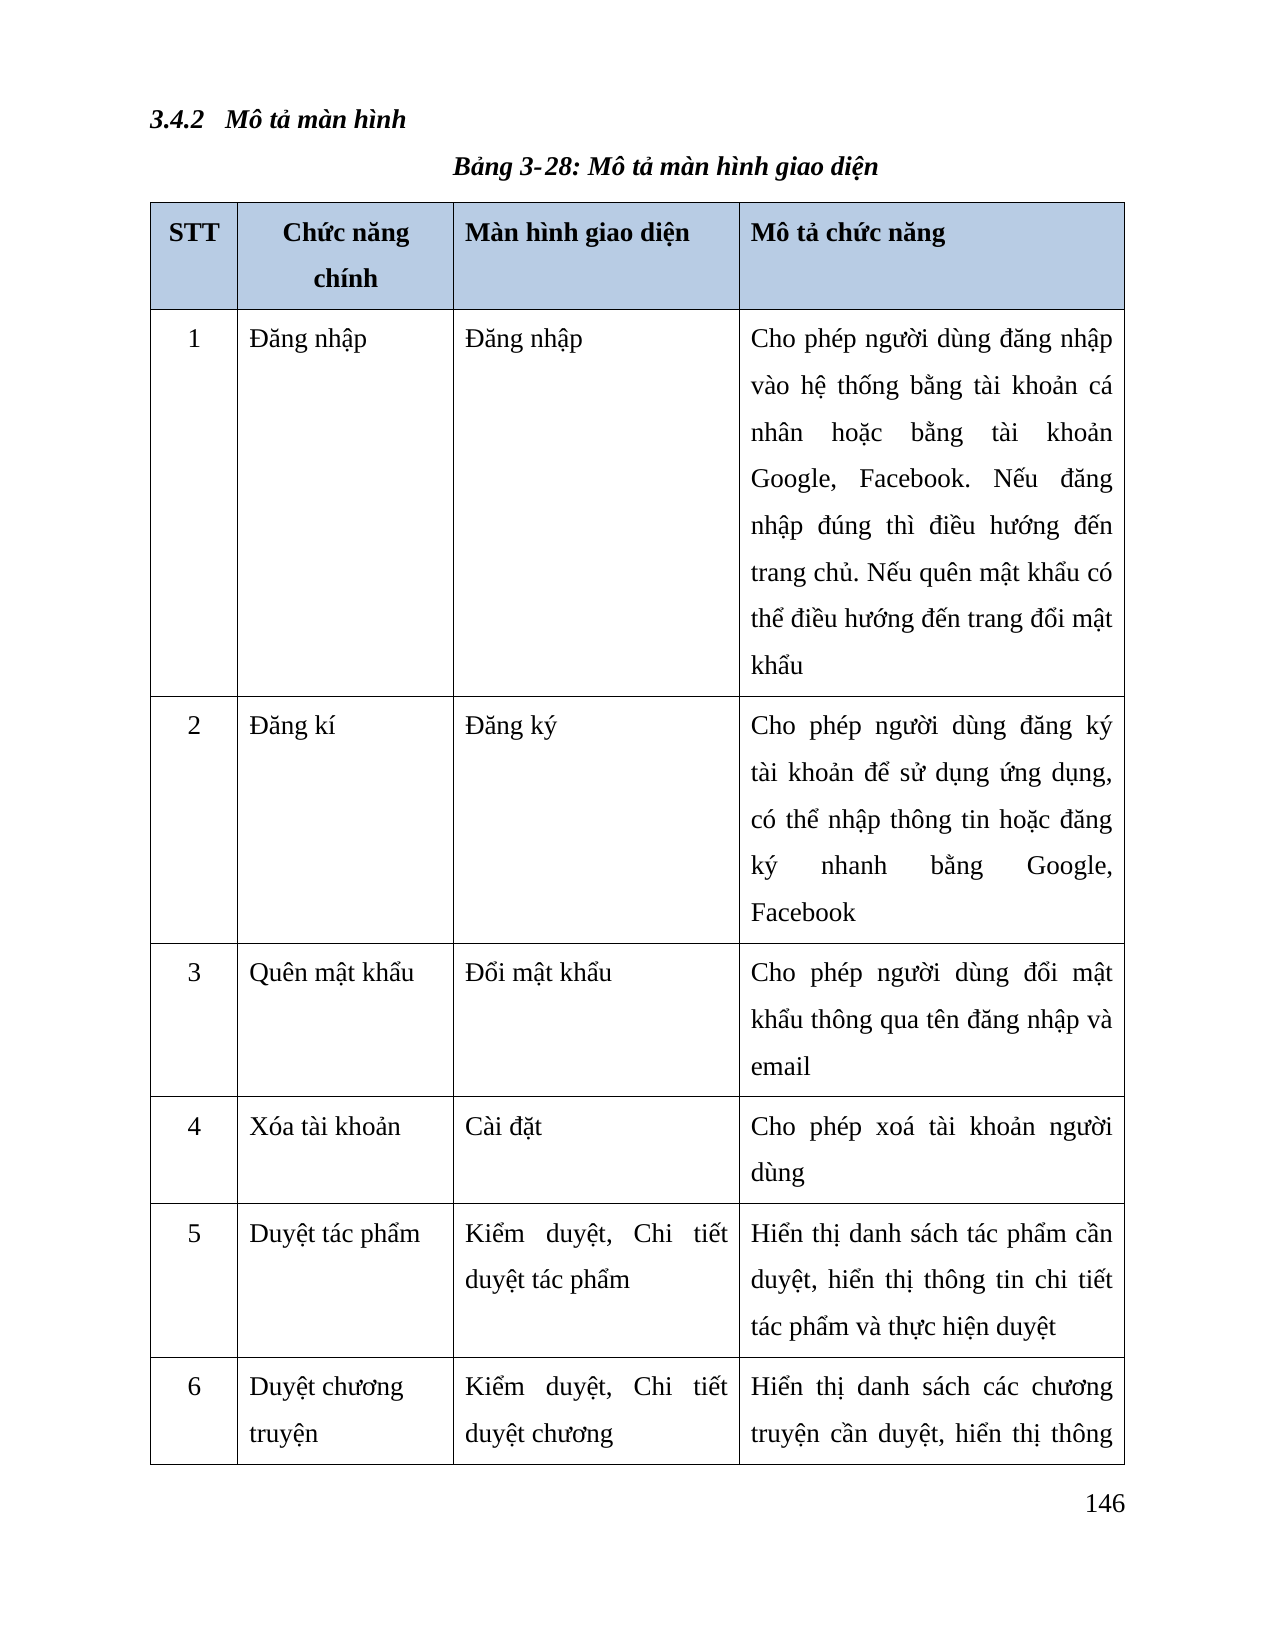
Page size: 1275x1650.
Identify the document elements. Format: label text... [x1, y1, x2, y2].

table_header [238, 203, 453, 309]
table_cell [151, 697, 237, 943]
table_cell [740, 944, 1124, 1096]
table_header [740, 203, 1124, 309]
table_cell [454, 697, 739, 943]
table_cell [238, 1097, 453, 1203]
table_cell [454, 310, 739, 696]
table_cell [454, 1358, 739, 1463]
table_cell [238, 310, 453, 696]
subtitle Mô tả màn hình [150, 103, 1125, 134]
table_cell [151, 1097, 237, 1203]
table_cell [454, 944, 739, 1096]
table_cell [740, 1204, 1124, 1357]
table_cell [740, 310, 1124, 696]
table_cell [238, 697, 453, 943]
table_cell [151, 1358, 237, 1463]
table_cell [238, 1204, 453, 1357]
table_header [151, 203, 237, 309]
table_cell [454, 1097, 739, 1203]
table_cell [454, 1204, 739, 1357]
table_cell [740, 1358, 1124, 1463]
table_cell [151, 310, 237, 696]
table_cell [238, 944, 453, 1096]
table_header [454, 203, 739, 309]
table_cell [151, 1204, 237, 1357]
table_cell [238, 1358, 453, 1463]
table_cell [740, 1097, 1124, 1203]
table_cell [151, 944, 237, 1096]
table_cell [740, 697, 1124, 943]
